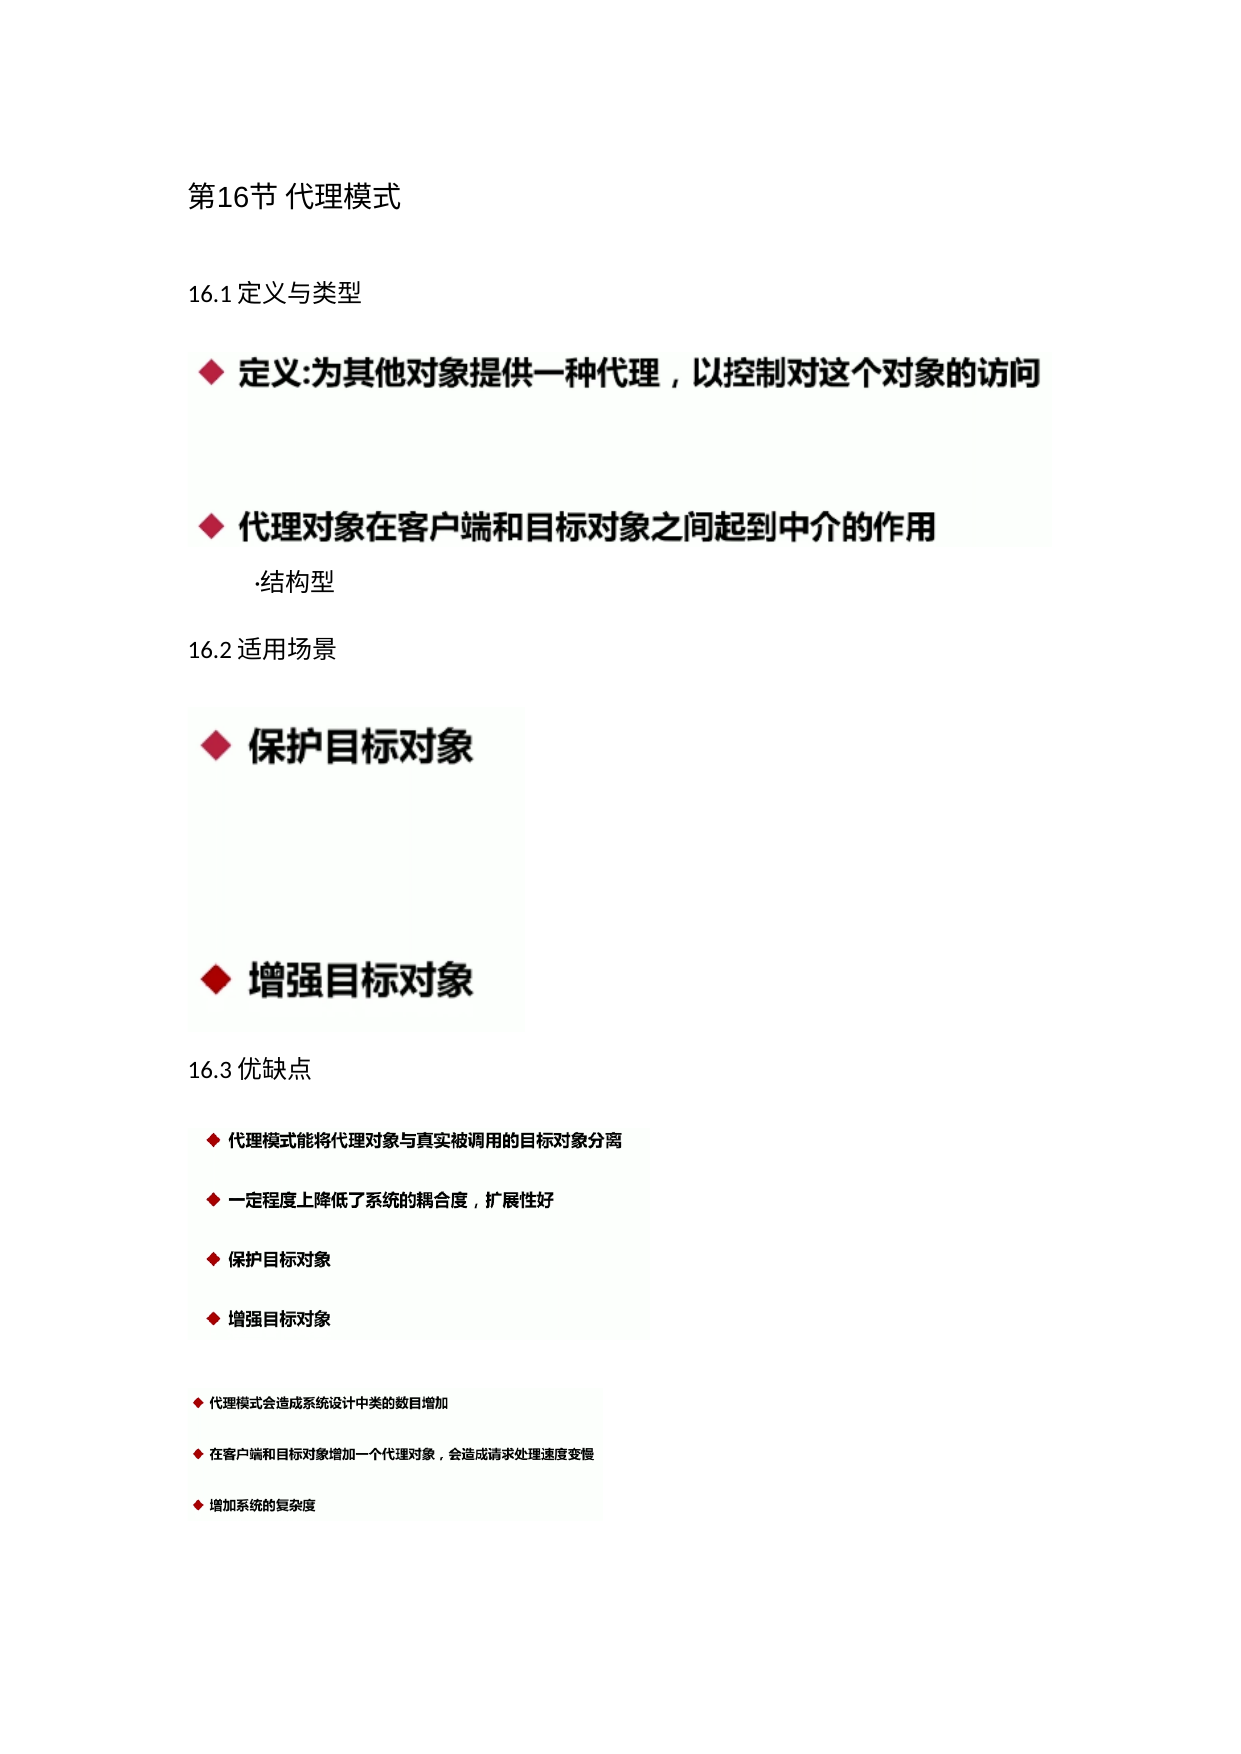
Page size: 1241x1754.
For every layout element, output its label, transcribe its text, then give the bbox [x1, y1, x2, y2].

picture [187, 707, 525, 1032]
subtitle 16.3优缺点 [187, 1035, 1053, 1100]
subtitle 16.1定义与类型 [187, 259, 1053, 324]
subtitle 代理模式 [187, 162, 1053, 227]
picture [187, 352, 1052, 547]
picture [187, 1388, 604, 1521]
picture [187, 1128, 651, 1340]
text ·结构型 [187, 548, 1053, 613]
subtitle 16.2适用场景 [187, 615, 1053, 680]
